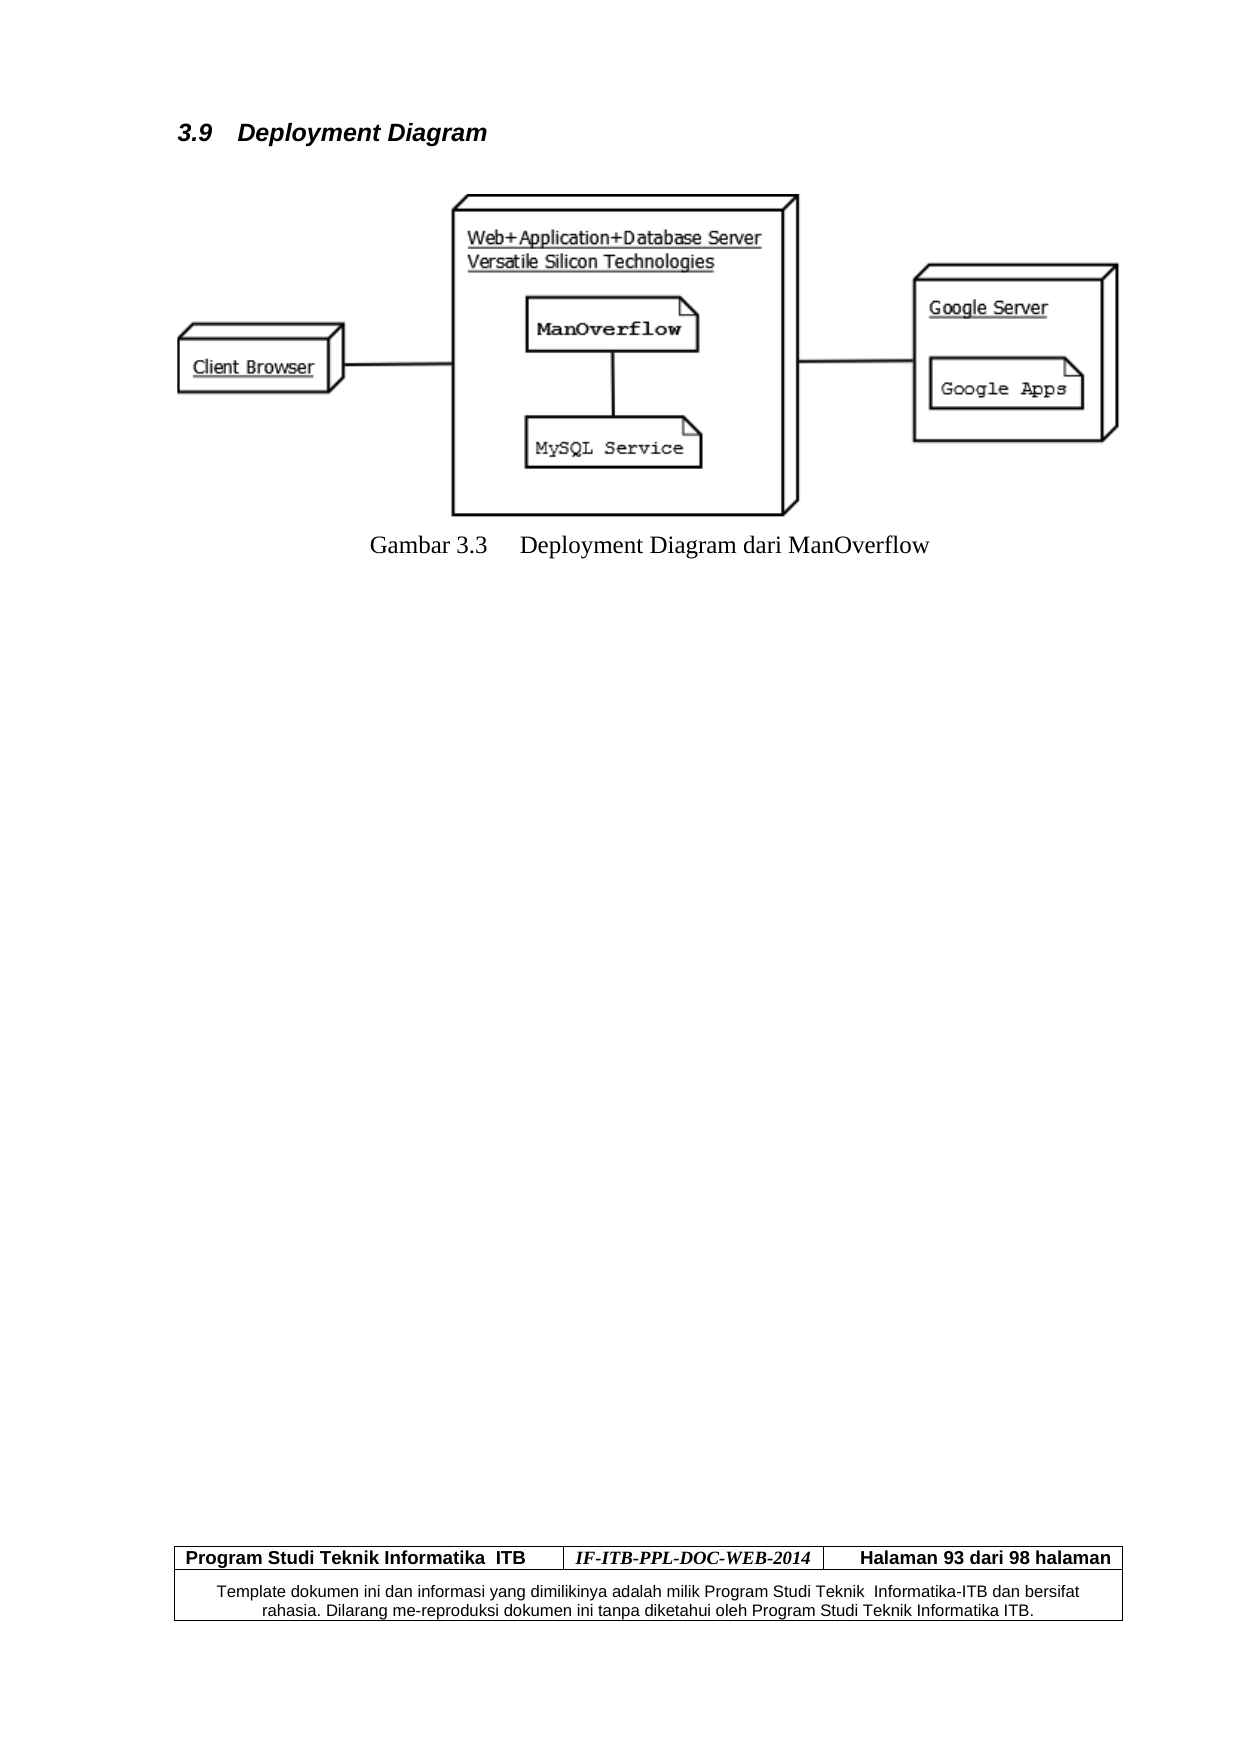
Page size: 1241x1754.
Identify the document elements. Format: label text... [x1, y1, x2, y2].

text Gambar 3.3 Deployment Diagram dari ManOverflow [177, 530, 1122, 559]
subtitle Deployment Diagram [177, 118, 1122, 147]
picture [177, 194, 1123, 518]
